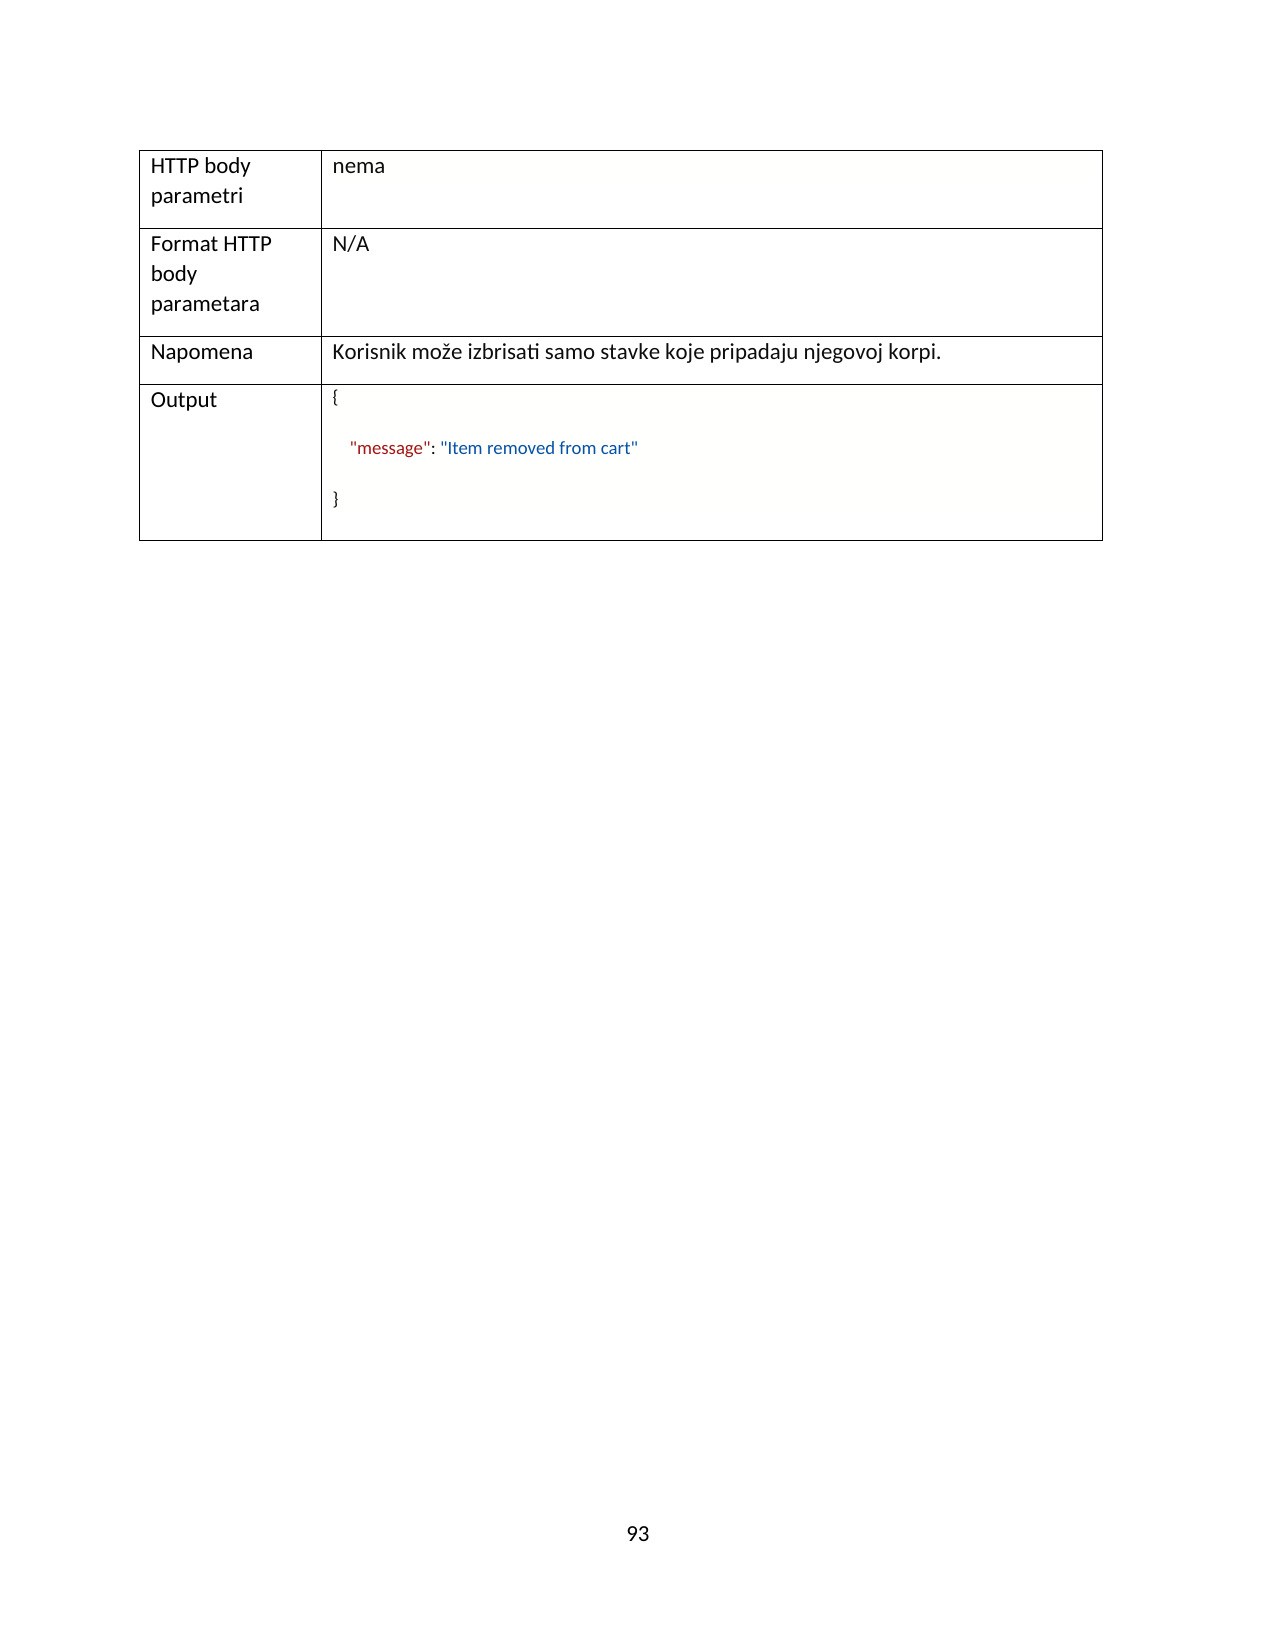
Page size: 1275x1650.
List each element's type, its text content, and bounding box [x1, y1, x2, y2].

table_cell HTTP body parametri [140, 151, 321, 228]
table_cell { "message": "Item removed from cart" } [322, 385, 1102, 540]
table_cell Napomena [140, 337, 321, 384]
table_cell Korisnik može izbrisati samo stavke koje pripadaju njegovoj korpi. [322, 337, 1102, 384]
table_cell N/A [322, 229, 1102, 336]
table_cell Format HTTP body parametara [140, 229, 321, 336]
table_cell nema [322, 151, 1102, 228]
table_cell Output [140, 385, 321, 540]
